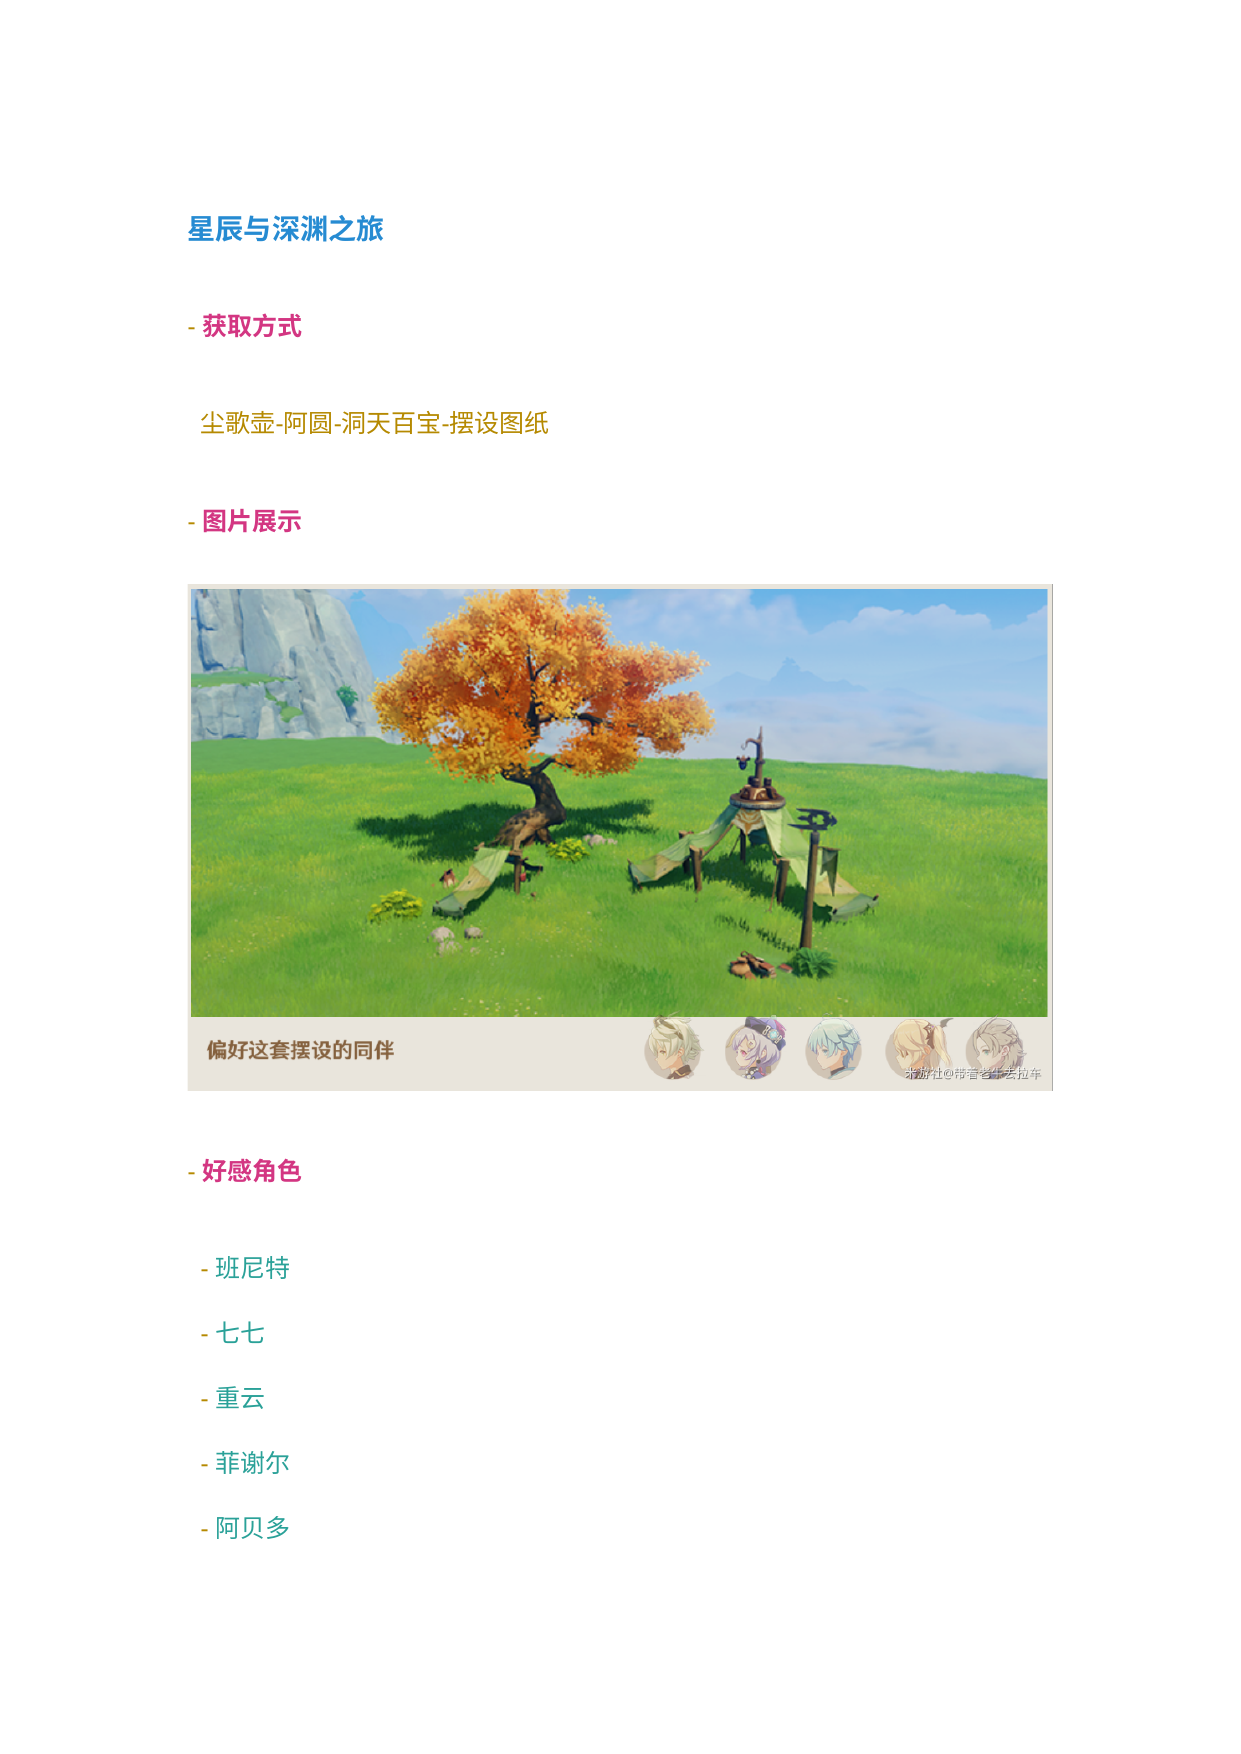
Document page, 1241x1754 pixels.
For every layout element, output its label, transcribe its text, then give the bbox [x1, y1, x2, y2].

text - 获取方式 [187, 292, 1053, 357]
text - 图片展示 [187, 487, 1053, 552]
text 星辰与深渊之旅 [187, 194, 1053, 259]
text - 重云 [187, 1364, 1053, 1429]
text - 菲谢尔 [187, 1429, 1053, 1494]
text - 班尼特 [187, 1234, 1053, 1299]
text - 阿贝多 [187, 1494, 1053, 1559]
text 尘歌壶-阿圆-洞天百宝-摆设图纸 [187, 389, 1053, 454]
text - 七七 [187, 1299, 1053, 1364]
text - 好感角色 [187, 1137, 1053, 1202]
picture [187, 584, 1053, 1091]
